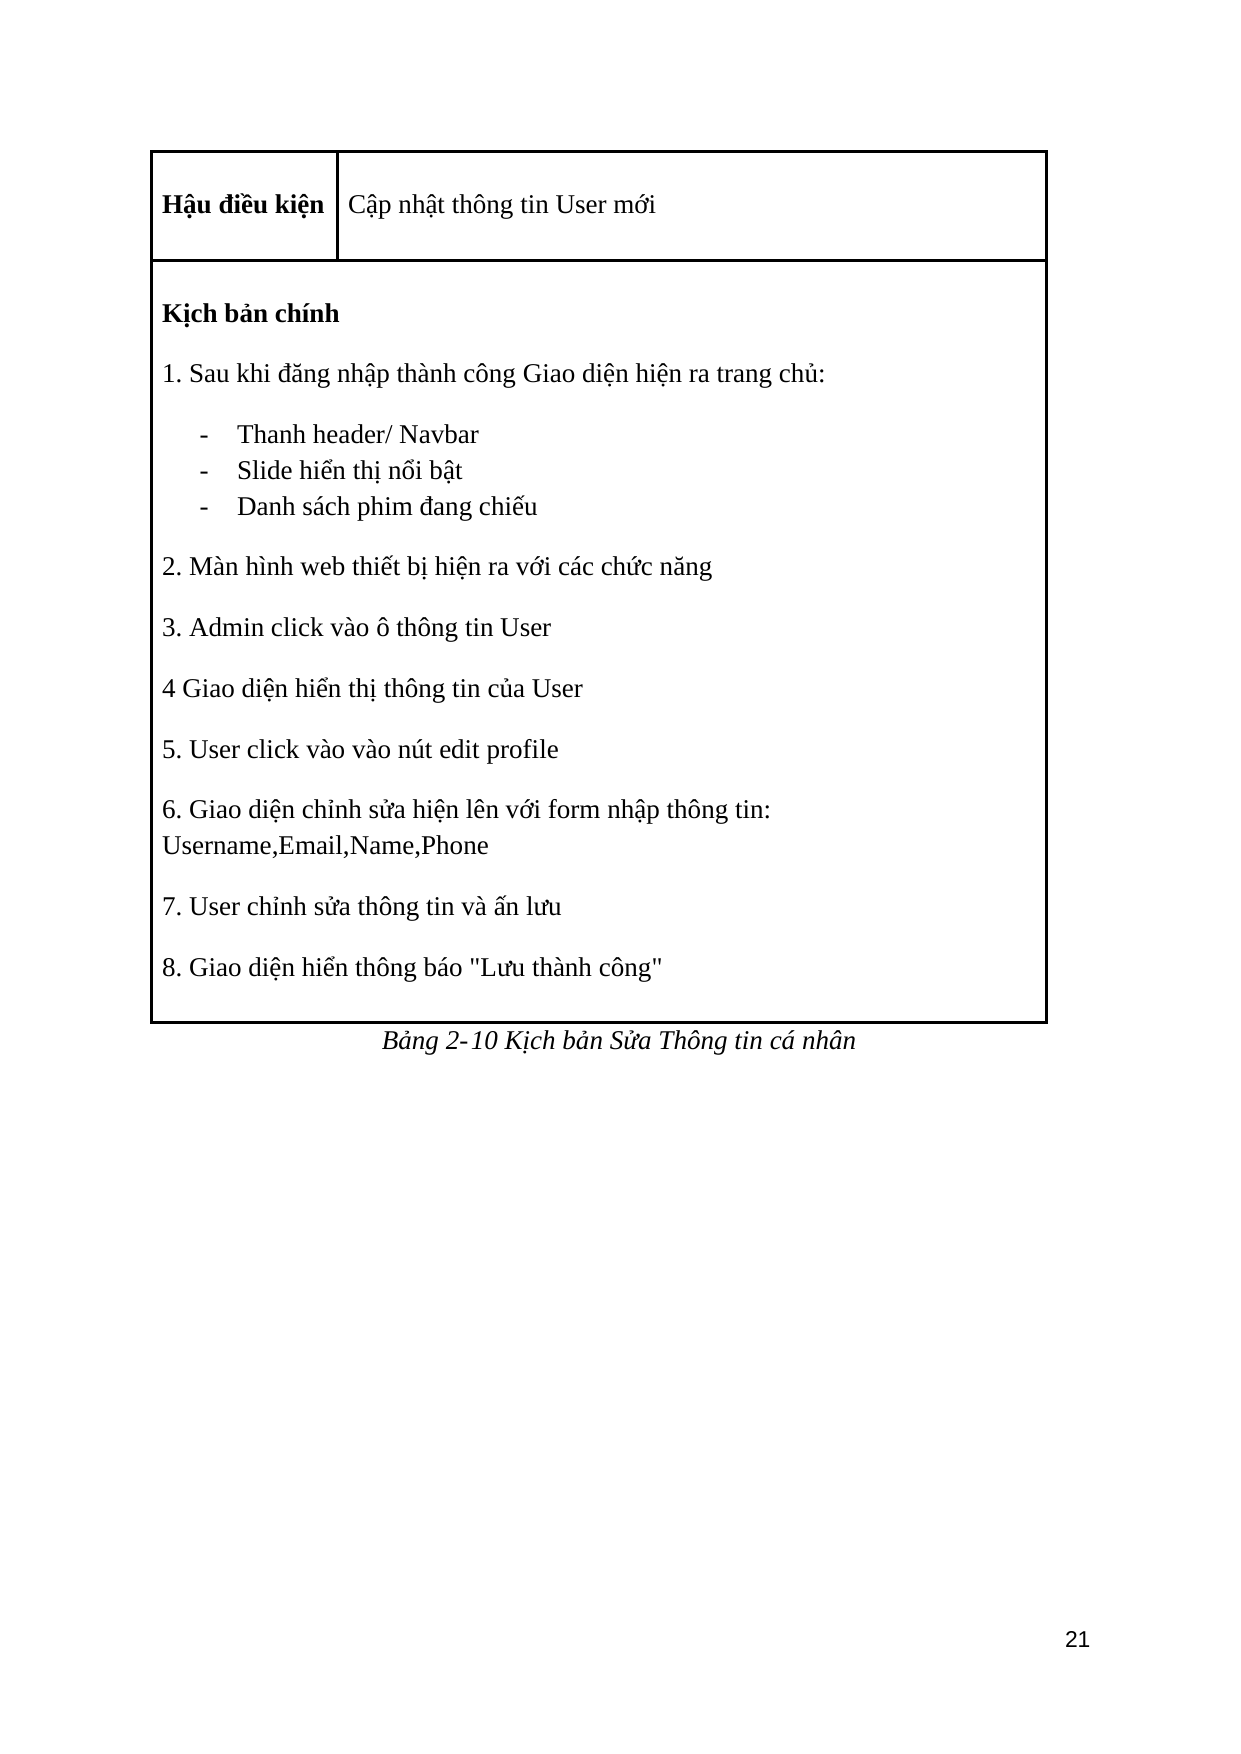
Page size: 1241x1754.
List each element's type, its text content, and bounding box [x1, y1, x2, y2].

table_cell Hậu điều kiện [153, 153, 336, 259]
table_cell Cập nhật thông tin User mới [339, 153, 1045, 259]
table_cell Kịch bản chính 1. Sau khi đăng nhập thành công Giao diện hiện ra trang chủ: Thanh header/ Navbar Slide hiển thị nổi bật Danh sách phim đang chiếu 2. Màn hình web thiết bị hiện ra với các chức năng 3. Admin click vào ô thông tin User 4 Giao diện hiển thị thông tin của User 5. User click vào vào nút edit profile 6. Giao diện chỉnh sửa hiện lên với form nhập thông tin: Username,Email,Name,Phone 7. User chỉnh sửa thông tin và ấn lưu 8. Giao diện hiển thông báo "Lưu thành công" [153, 262, 1045, 1021]
